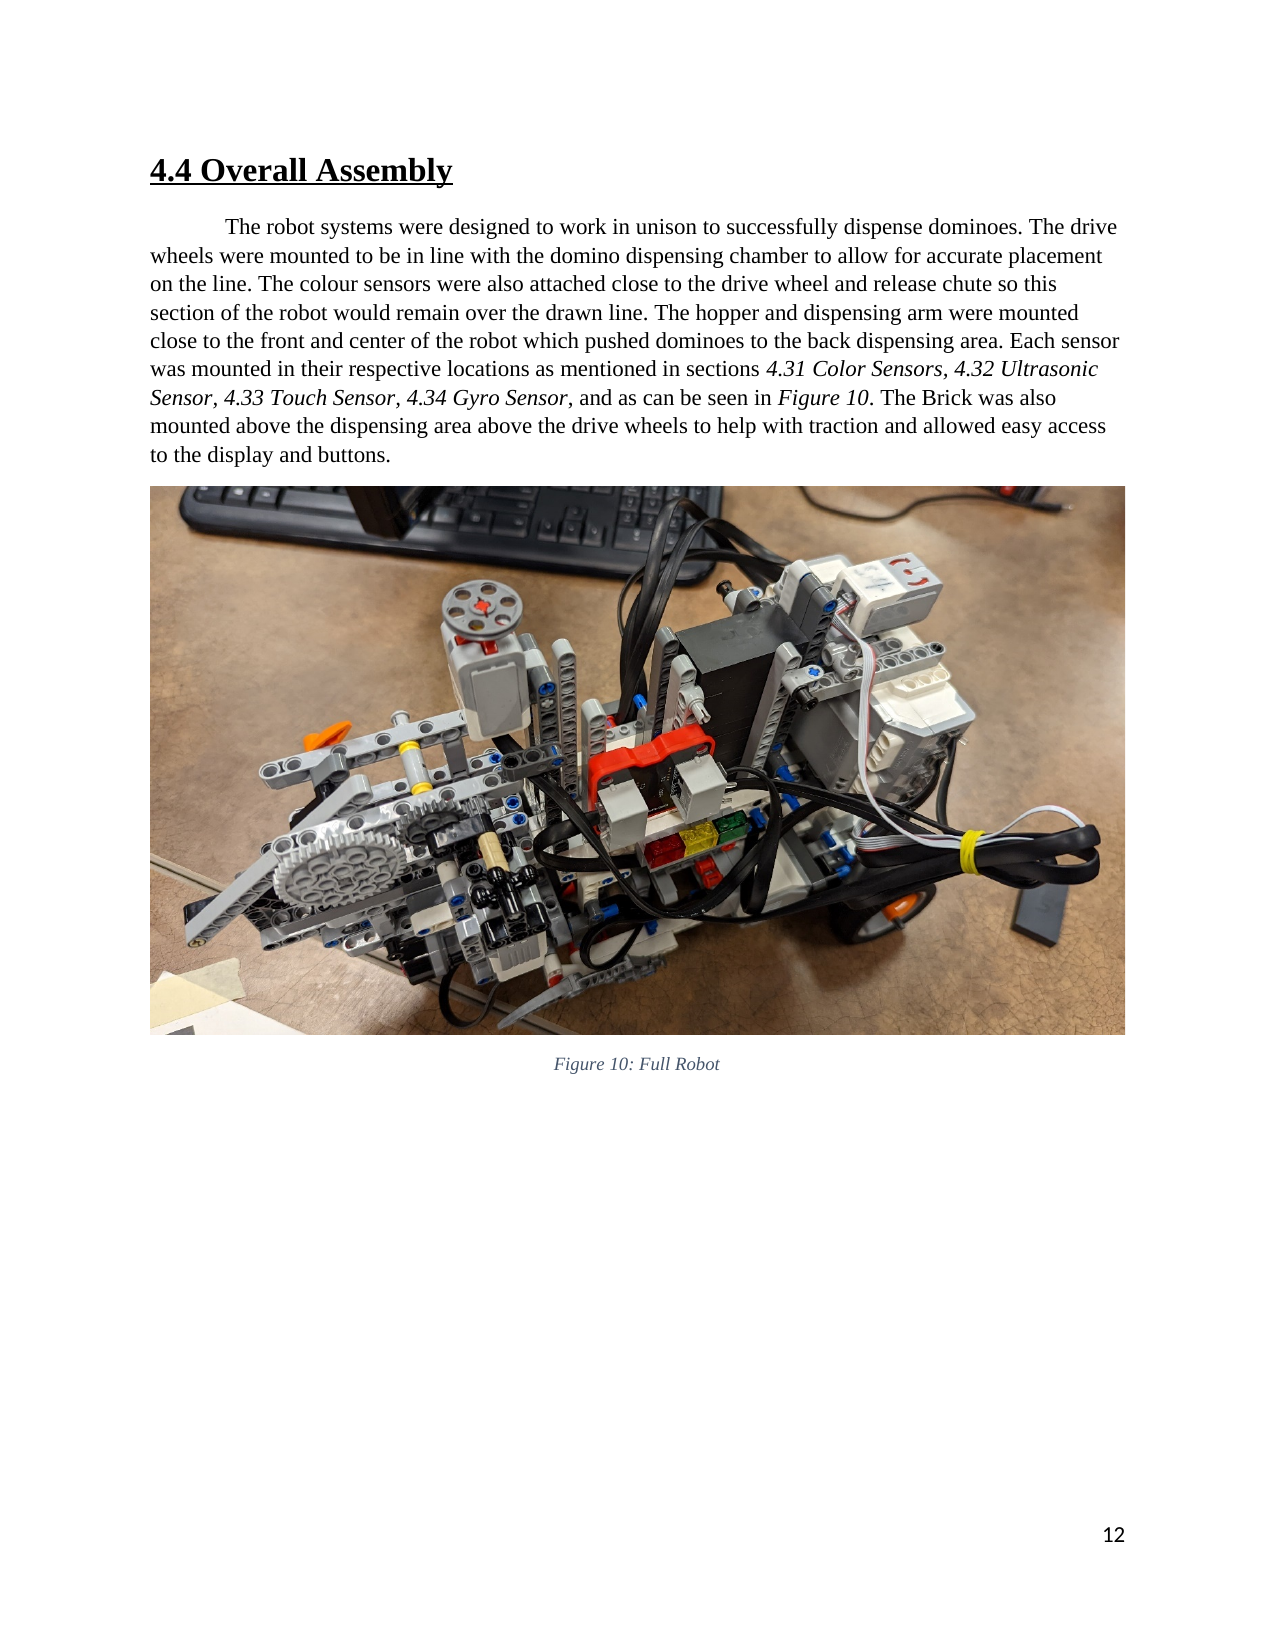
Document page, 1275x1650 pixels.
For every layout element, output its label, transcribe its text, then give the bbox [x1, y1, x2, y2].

subtitle 4.4 Overall Assembly [150, 150, 1125, 188]
text The robot systems were designed to work in unison to successfully dispense dominoes. The drive wheels were mounted to be in line with the domino dispensing chamber to allow for accurate placement on the line. The colour sensors were also attached close to the drive wheel and release chute so this section of the robot would remain over the drawn line. The hopper and dispensing arm were mounted close to the front and center of the robot which pushed dominoes to the back dispensing area. Each sensor was mounted in their respective locations as mentioned in sections 4.31 Color Sensors, 4.32 Ultrasonic Sensor, 4.33 Touch Sensor, 4.34 Gyro Sensor, and as can be seen in Figure 10. The Brick was also mounted above the dispensing area above the drive wheels to help with traction and allowed easy access to the display and buttons. [150, 213, 1125, 467]
picture [150, 486, 1125, 1035]
text Figure 10: Full Robot [150, 1053, 1125, 1075]
